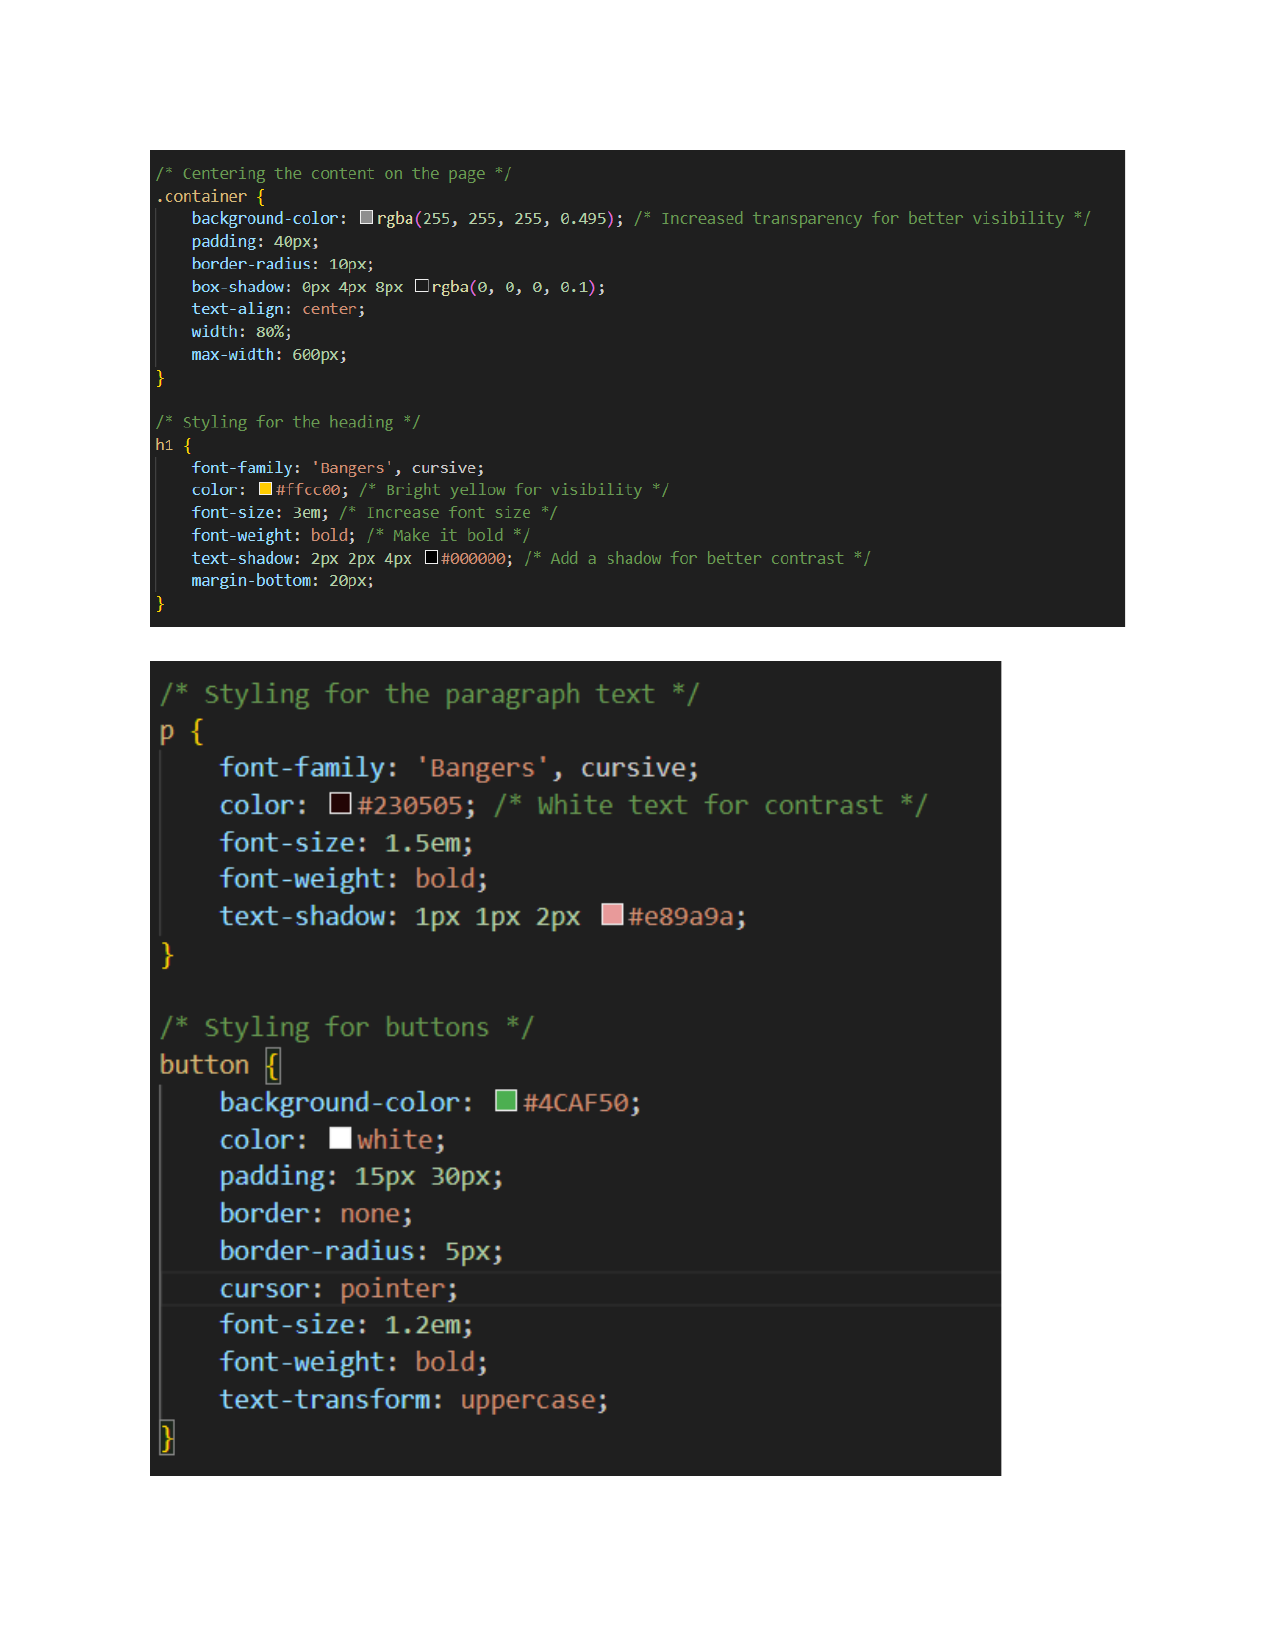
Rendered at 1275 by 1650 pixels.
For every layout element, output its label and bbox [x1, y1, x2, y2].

picture [150, 661, 1002, 1476]
picture [150, 150, 1125, 627]
